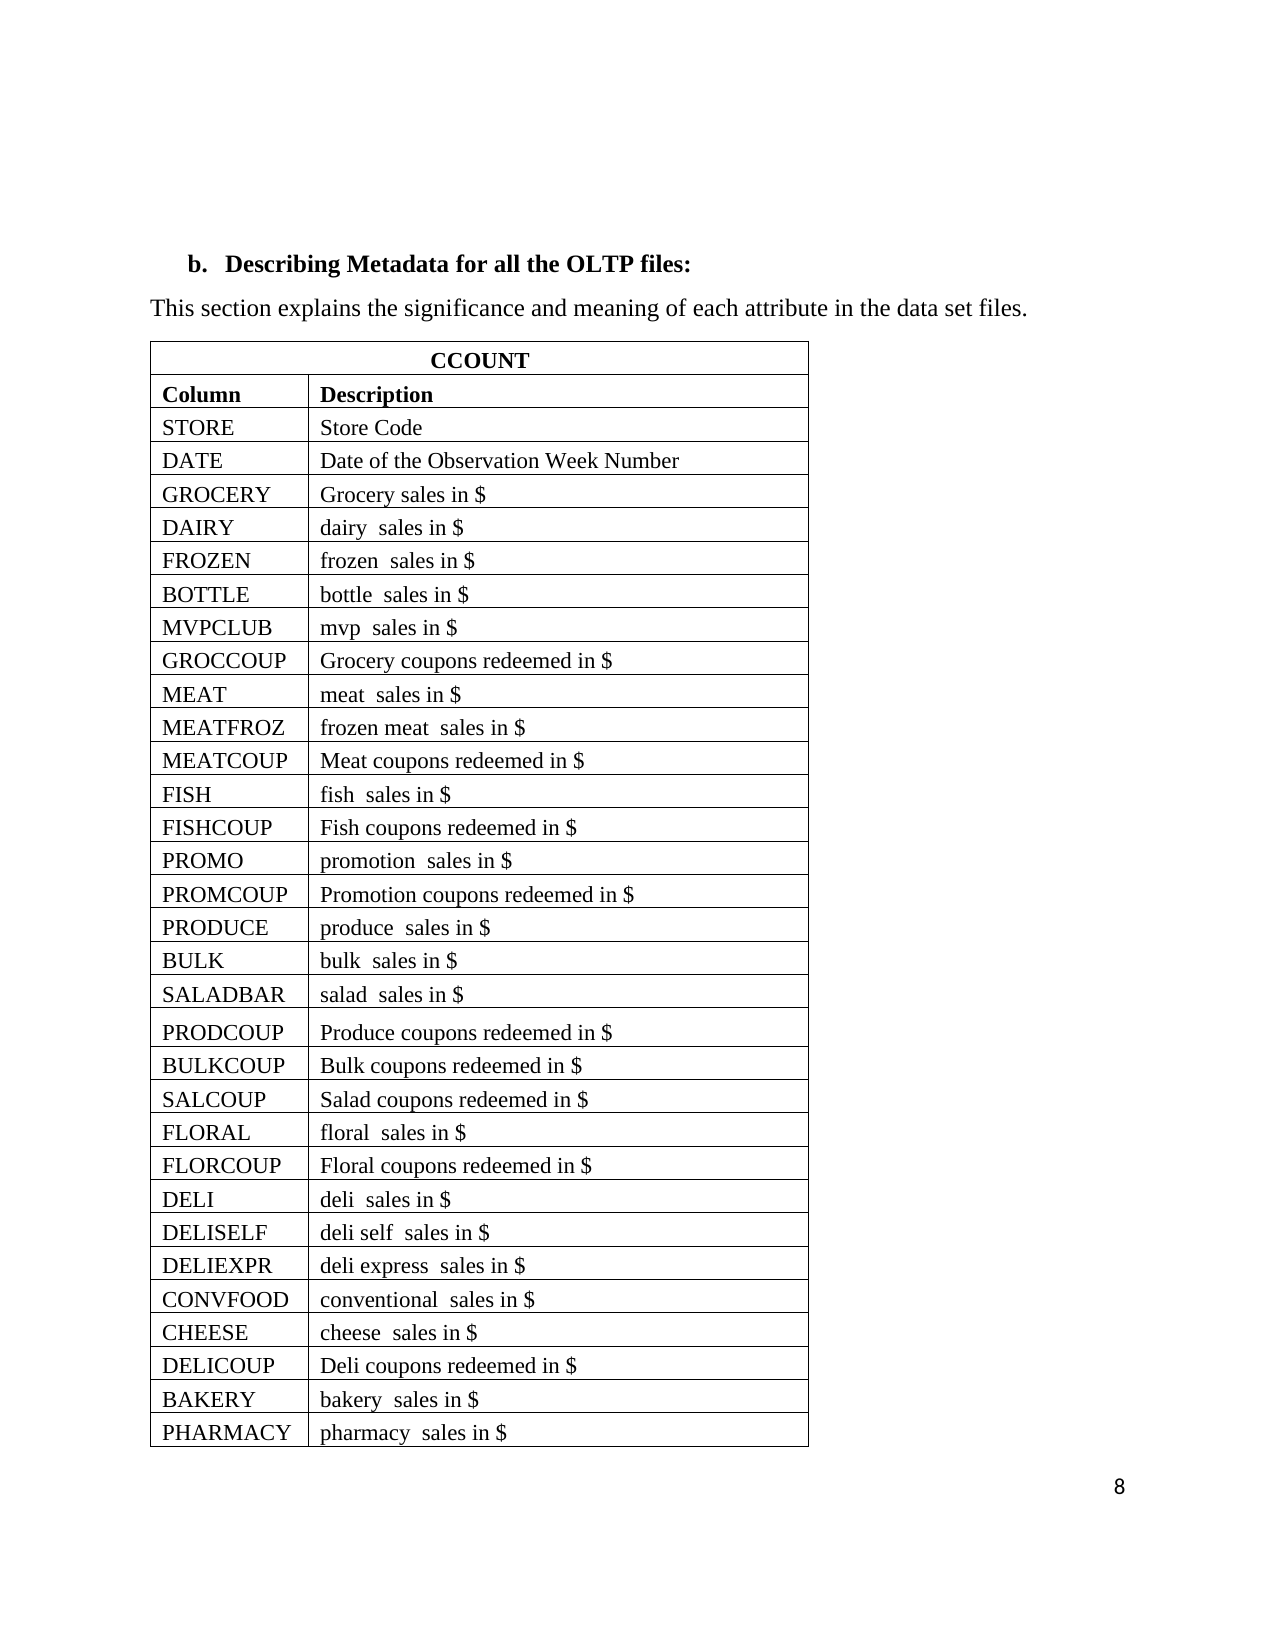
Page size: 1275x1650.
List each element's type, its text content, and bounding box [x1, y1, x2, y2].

table_cell BULKCOUP [151, 1047, 308, 1079]
table_cell SALADBAR [151, 975, 308, 1007]
table_cell conventional sales in $ [309, 1280, 808, 1312]
table_cell mvp sales in $ [309, 608, 808, 641]
table_cell dairy sales in $ [309, 508, 808, 541]
text This section explains the significance and meaning of each attribute in the data set files. [150, 293, 1125, 322]
table_cell Promotion coupons redeemed in $ [309, 875, 808, 907]
table_cell Deli coupons redeemed in $ [309, 1347, 808, 1379]
table_cell PRODCOUP [151, 1008, 308, 1046]
table_cell DELISELF [151, 1213, 308, 1246]
table_cell GROCERY [151, 475, 308, 507]
table_cell bulk sales in $ [309, 942, 808, 974]
table_cell fish sales in $ [309, 775, 808, 807]
table_cell DATE [151, 442, 308, 474]
table_cell Fish coupons redeemed in $ [309, 808, 808, 841]
table_cell deli sales in $ [309, 1180, 808, 1212]
table_cell pharmacy sales in $ [309, 1413, 808, 1446]
table_cell DELIEXPR [151, 1247, 308, 1279]
table_cell Description [309, 375, 808, 407]
table_cell CHEESE [151, 1313, 308, 1346]
table_cell PHARMACY [151, 1413, 308, 1446]
table_cell meat sales in $ [309, 675, 808, 707]
table_cell Produce coupons redeemed in $ [309, 1008, 808, 1046]
table_cell salad sales in $ [309, 975, 808, 1007]
table_cell DELICOUP [151, 1347, 308, 1379]
table_cell bottle sales in $ [309, 575, 808, 607]
table_cell MEAT [151, 675, 308, 707]
table_cell FLORAL [151, 1113, 308, 1146]
table_cell deli self sales in $ [309, 1213, 808, 1246]
table_cell BAKERY [151, 1380, 308, 1412]
table_cell Grocery sales in $ [309, 475, 808, 507]
table_cell frozen meat sales in $ [309, 708, 808, 741]
table_cell MVPCLUB [151, 608, 308, 641]
table_cell Column [151, 375, 308, 407]
table_cell PROMCOUP [151, 875, 308, 907]
table_cell BOTTLE [151, 575, 308, 607]
table_cell Meat coupons redeemed in $ [309, 742, 808, 774]
table_cell Grocery coupons redeemed in $ [309, 642, 808, 674]
table_cell CONVFOOD [151, 1280, 308, 1312]
subtitle Describing Metadata for all the OLTP files: [187, 249, 1125, 278]
table_cell Bulk coupons redeemed in $ [309, 1047, 808, 1079]
table_cell DAIRY [151, 508, 308, 541]
table_header CCOUNT [151, 342, 808, 374]
table_cell Salad coupons redeemed in $ [309, 1080, 808, 1112]
table_cell frozen sales in $ [309, 542, 808, 574]
table_cell Floral coupons redeemed in $ [309, 1147, 808, 1179]
table_cell FISHCOUP [151, 808, 308, 841]
table_cell FLORCOUP [151, 1147, 308, 1179]
table_cell DELI [151, 1180, 308, 1212]
table_cell Store Code [309, 408, 808, 441]
table_cell cheese sales in $ [309, 1313, 808, 1346]
table_cell MEATFROZ [151, 708, 308, 741]
table_cell FISH [151, 775, 308, 807]
table_cell promotion sales in $ [309, 842, 808, 874]
table_cell FROZEN [151, 542, 308, 574]
table_cell MEATCOUP [151, 742, 308, 774]
table_cell bakery sales in $ [309, 1380, 808, 1412]
table_cell STORE [151, 408, 308, 441]
table_cell BULK [151, 942, 308, 974]
table_cell produce sales in $ [309, 908, 808, 941]
table_cell floral sales in $ [309, 1113, 808, 1146]
table_cell SALCOUP [151, 1080, 308, 1112]
table_cell deli express sales in $ [309, 1247, 808, 1279]
table_cell PRODUCE [151, 908, 308, 941]
table_cell PROMO [151, 842, 308, 874]
table_cell GROCCOUP [151, 642, 308, 674]
table_cell Date of the Observation Week Number [309, 442, 808, 474]
